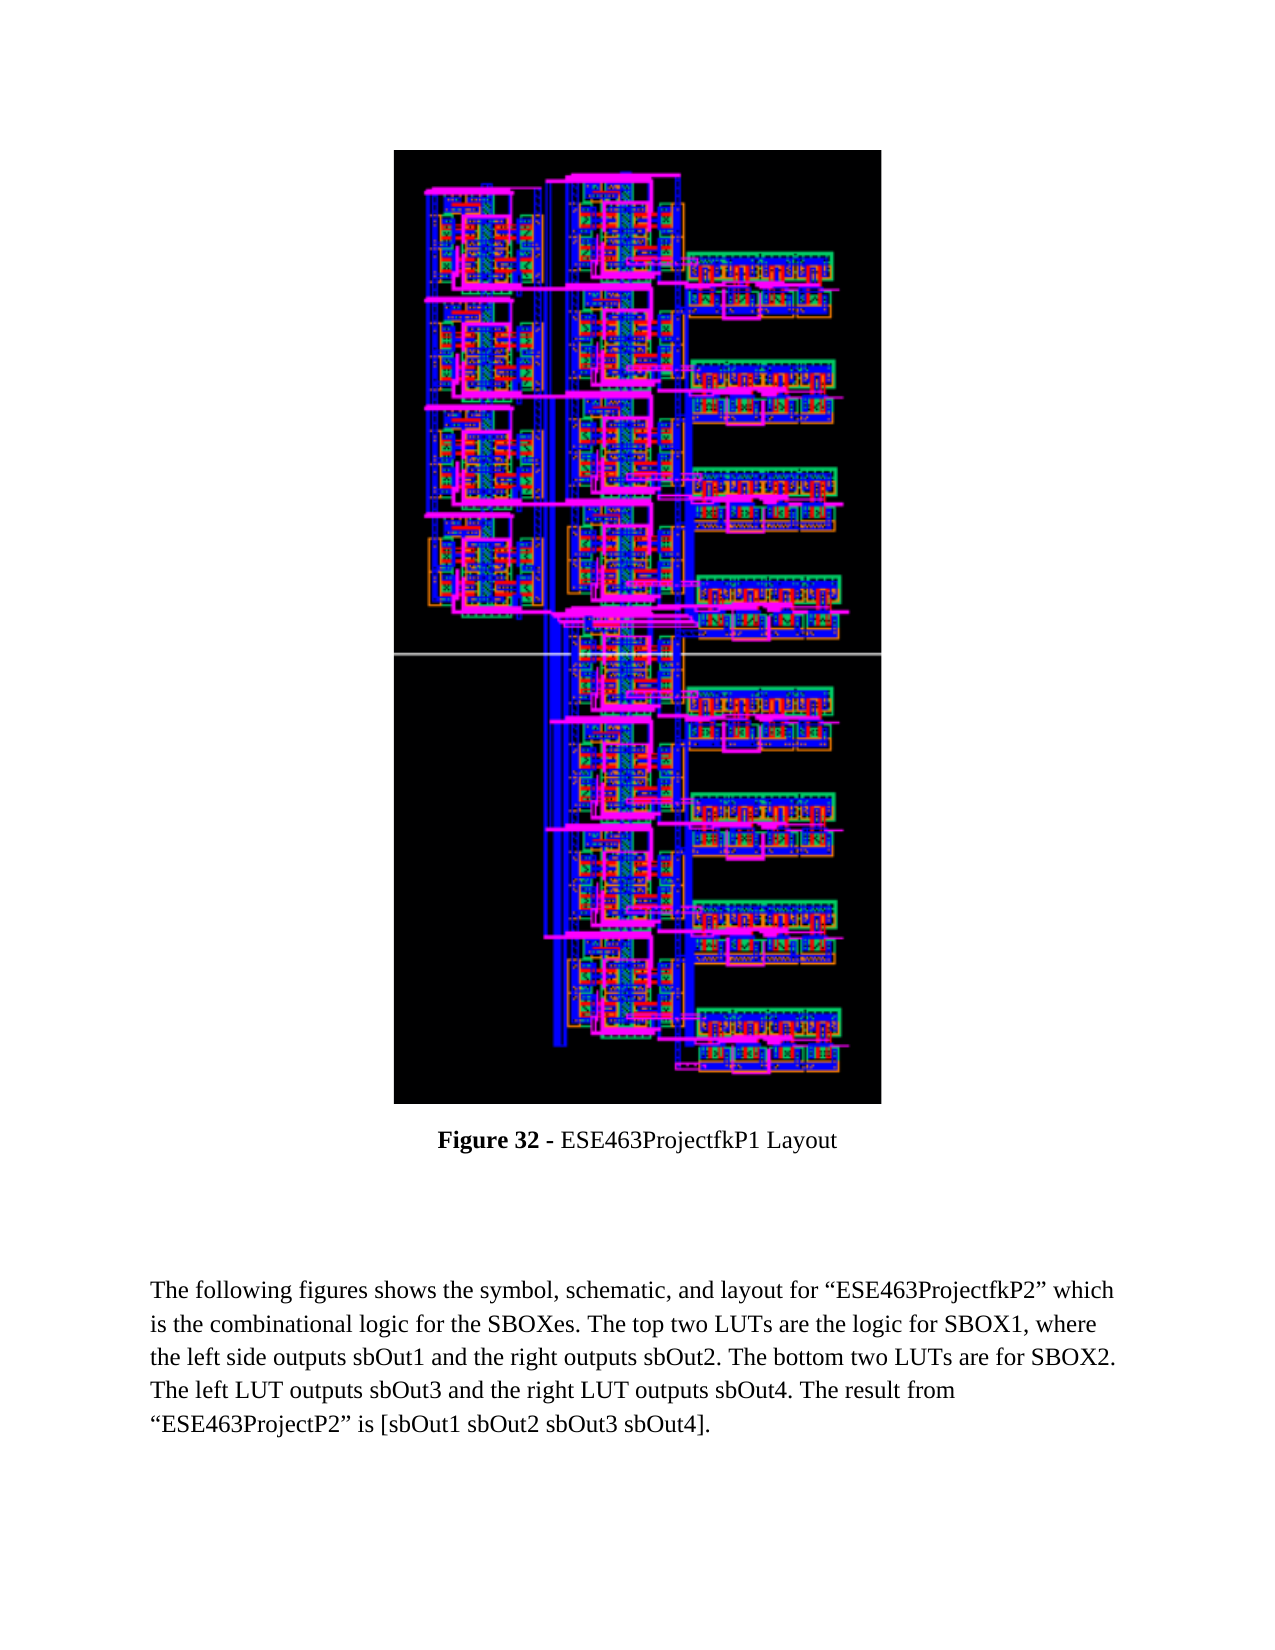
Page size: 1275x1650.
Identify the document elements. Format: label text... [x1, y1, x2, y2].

text The following figures shows the symbol, schematic, and layout for “ESE463ProjectfkP2” which is the combinational logic for the SBOXes. The top two LUTs are the logic for SBOX1, where the left side outputs sbOut1 and the right outputs sbOut2. The bottom two LUTs are for SBOX2. The left LUT outputs sbOut3 and the right LUT outputs sbOut4. The result from “ESE463ProjectP2” is [sbOut1 sbOut2 sbOut3 sbOut4]. [150, 1275, 1125, 1437]
text Figure 32 - ESE463ProjectfkP1 Layout [150, 1125, 1125, 1154]
